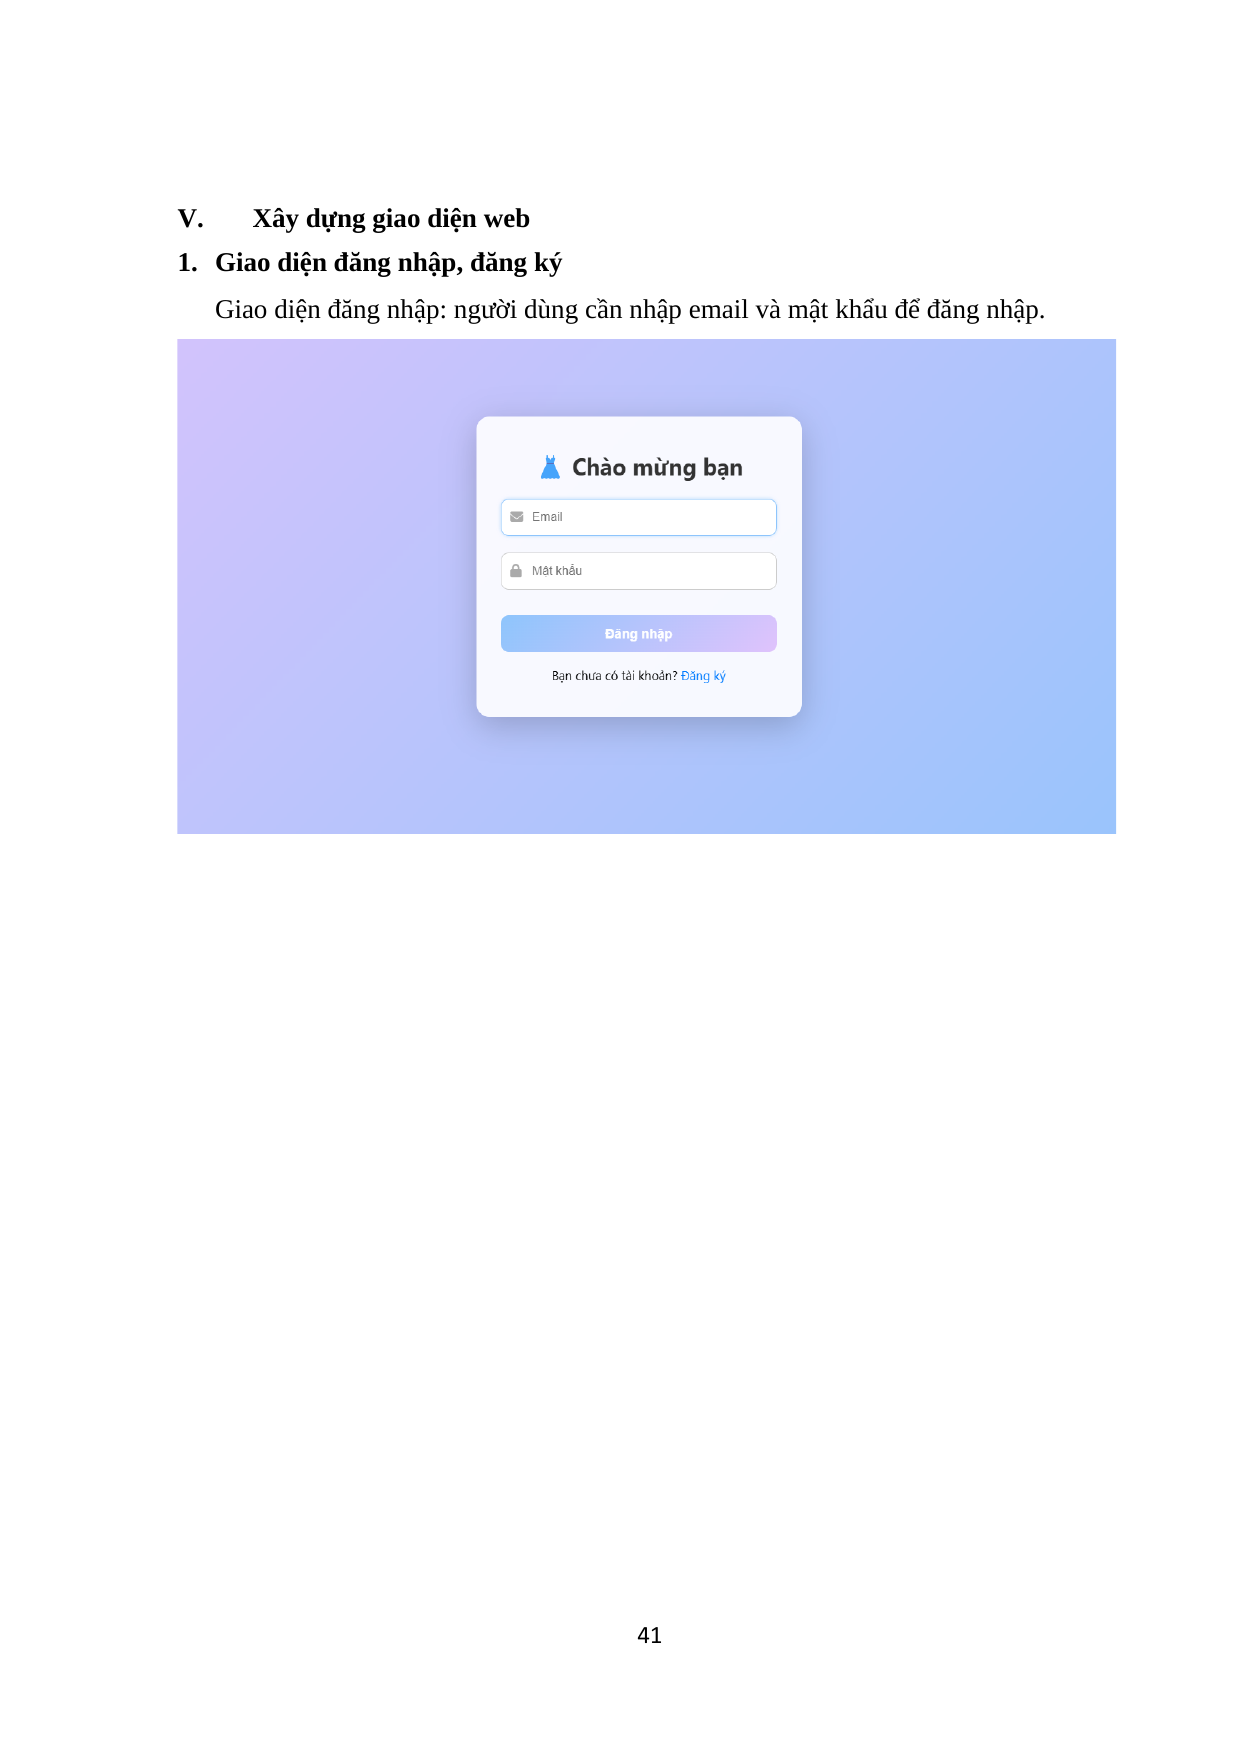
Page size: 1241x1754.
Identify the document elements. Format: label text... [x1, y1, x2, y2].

subtitle Giao diện đăng nhập, đăng ký [177, 246, 1122, 277]
picture [177, 339, 1117, 834]
text Giao diện đăng nhập: người dùng cần nhập email và mật khẩu để đăng nhập. [177, 293, 1122, 324]
subtitle Xây dựng giao diện web [177, 202, 1122, 233]
